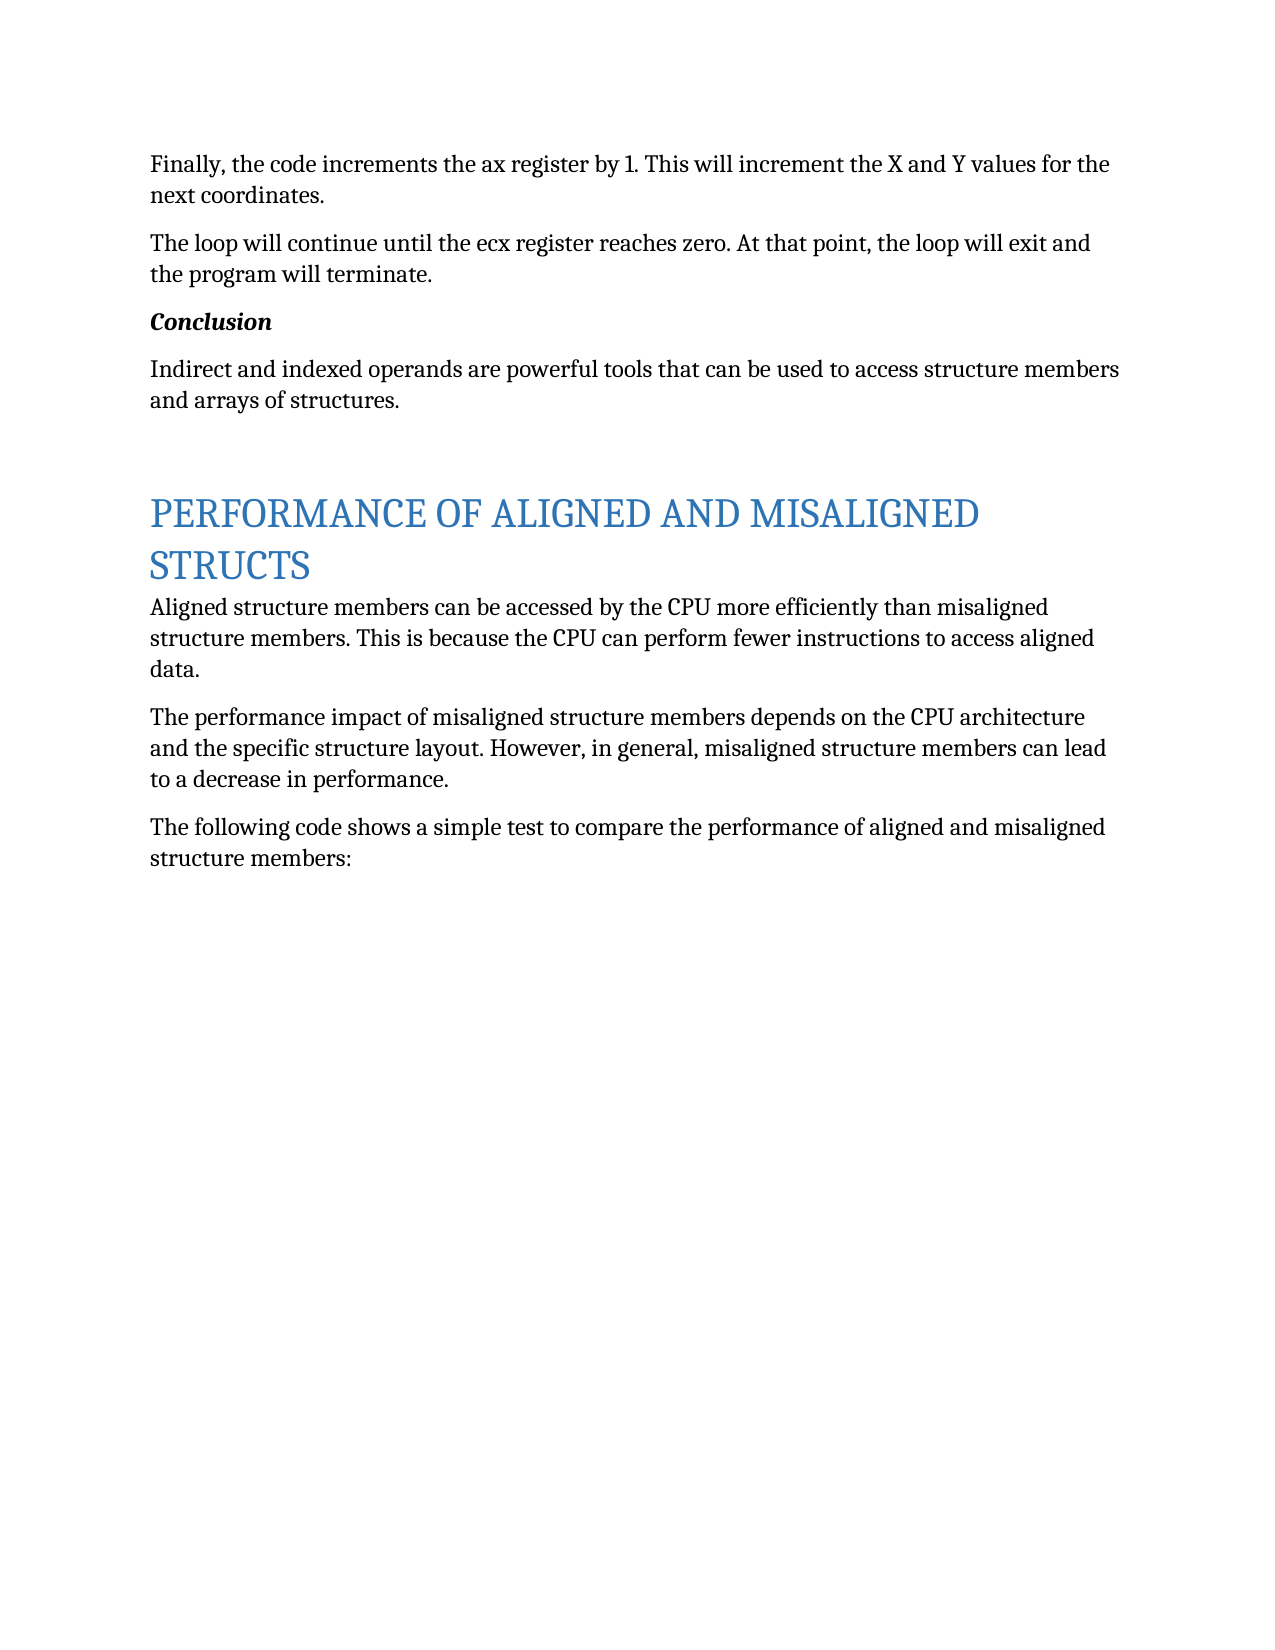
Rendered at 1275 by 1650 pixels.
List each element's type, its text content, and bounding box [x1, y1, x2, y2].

text Aligned structure members can be accessed by the CPU more efficiently than misaligned structure members. This is because the CPU can perform fewer instructions to access aligned data. [150, 593, 1125, 684]
text Finally, the code increments the ax register by 1. This will increment the X and Y values for the next coordinates. [150, 150, 1125, 210]
text Conclusion [150, 307, 1125, 336]
text PERFORMANCE OF ALIGNED AND MISALIGNED STRUCTS [150, 490, 1125, 589]
text The loop will continue until the ecx register reaches zero. At that point, the loop will exit and the program will terminate. [150, 229, 1125, 288]
text Indirect and indexed operands are powerful tools that can be used to access structure members and arrays of structures. [150, 355, 1125, 415]
text The following code shows a simple test to compare the performance of aligned and misaligned structure members: [150, 813, 1125, 873]
text The performance impact of misaligned structure members depends on the CPU architecture and the specific structure layout. However, in general, misaligned structure members can lead to a decrease in performance. [150, 703, 1125, 794]
